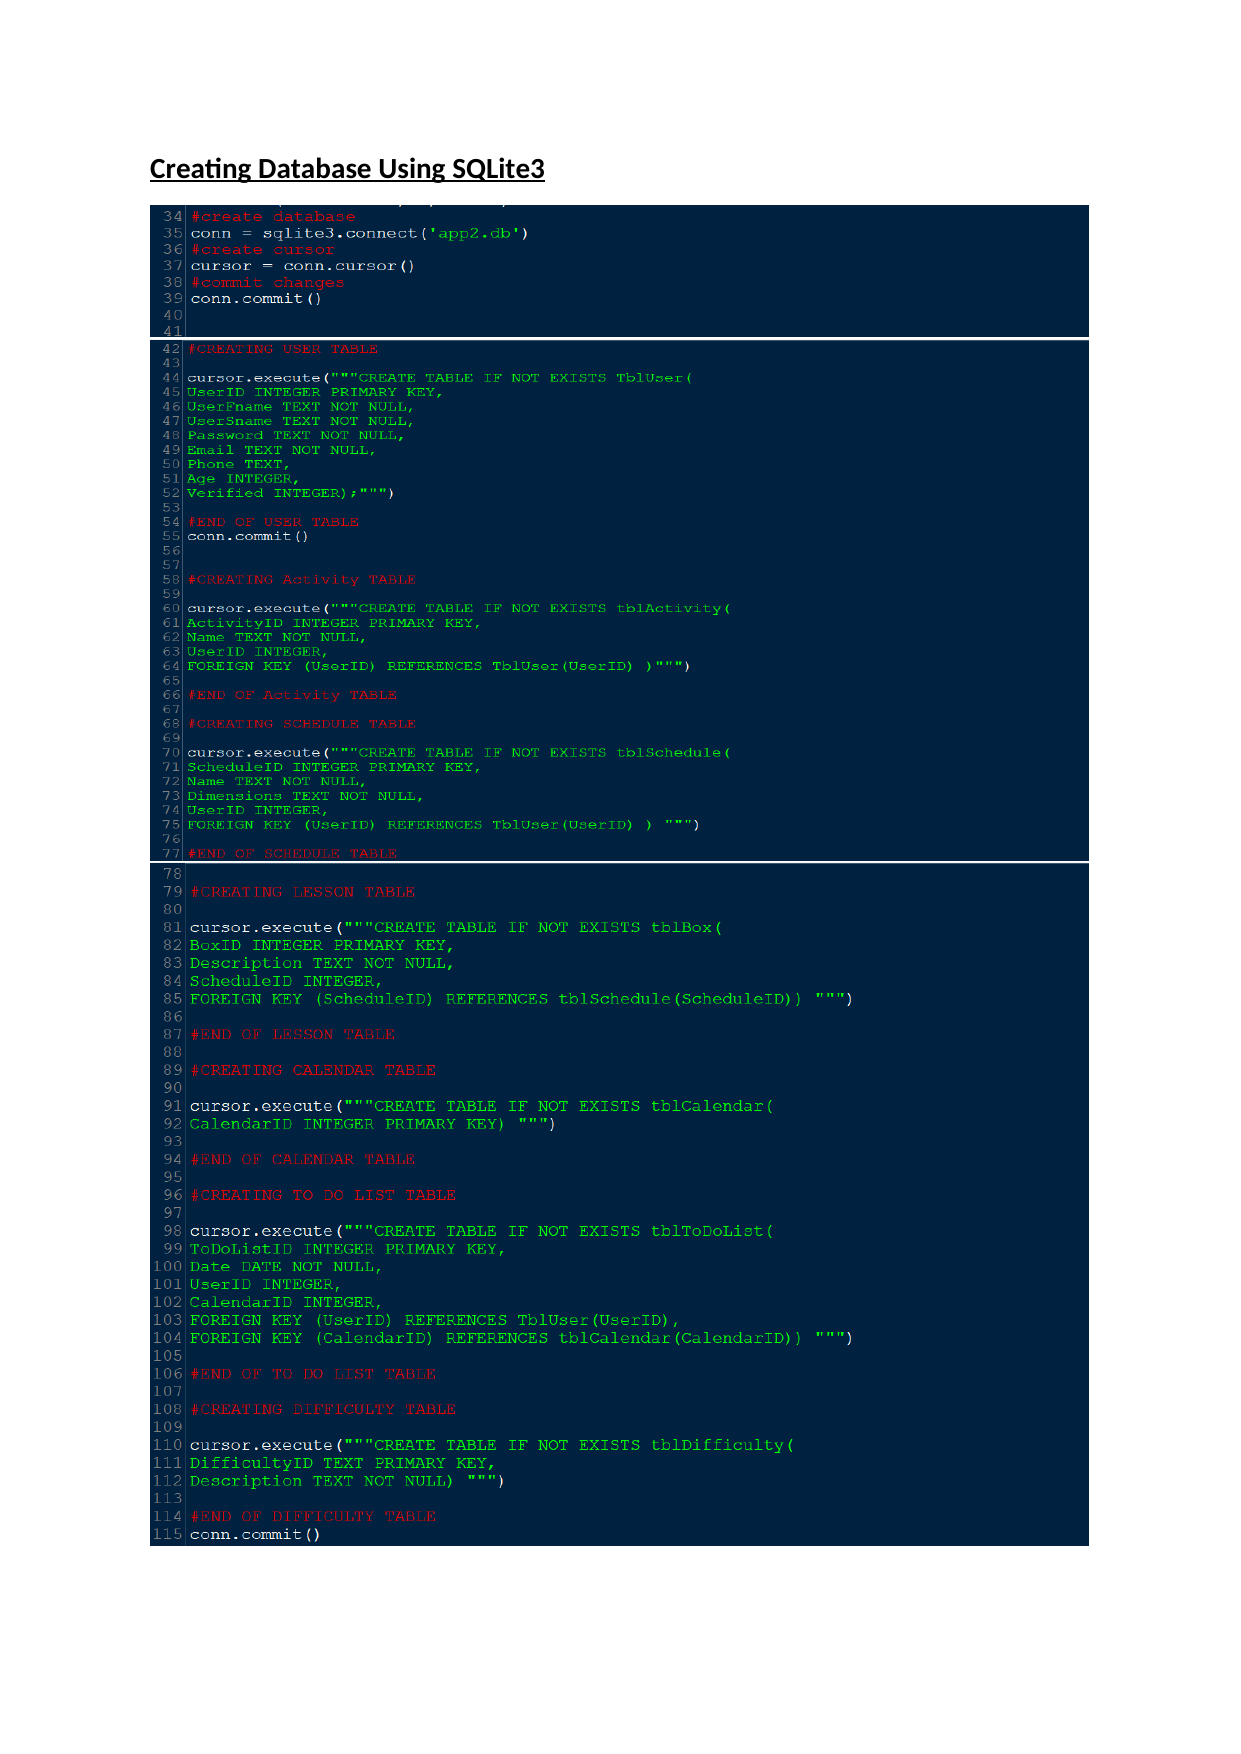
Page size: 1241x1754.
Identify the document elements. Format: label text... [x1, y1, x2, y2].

text Creating Database Using SQLite3 [150, 150, 1090, 186]
picture [150, 862, 1089, 1546]
picture [150, 338, 1089, 861]
picture [150, 205, 1089, 337]
